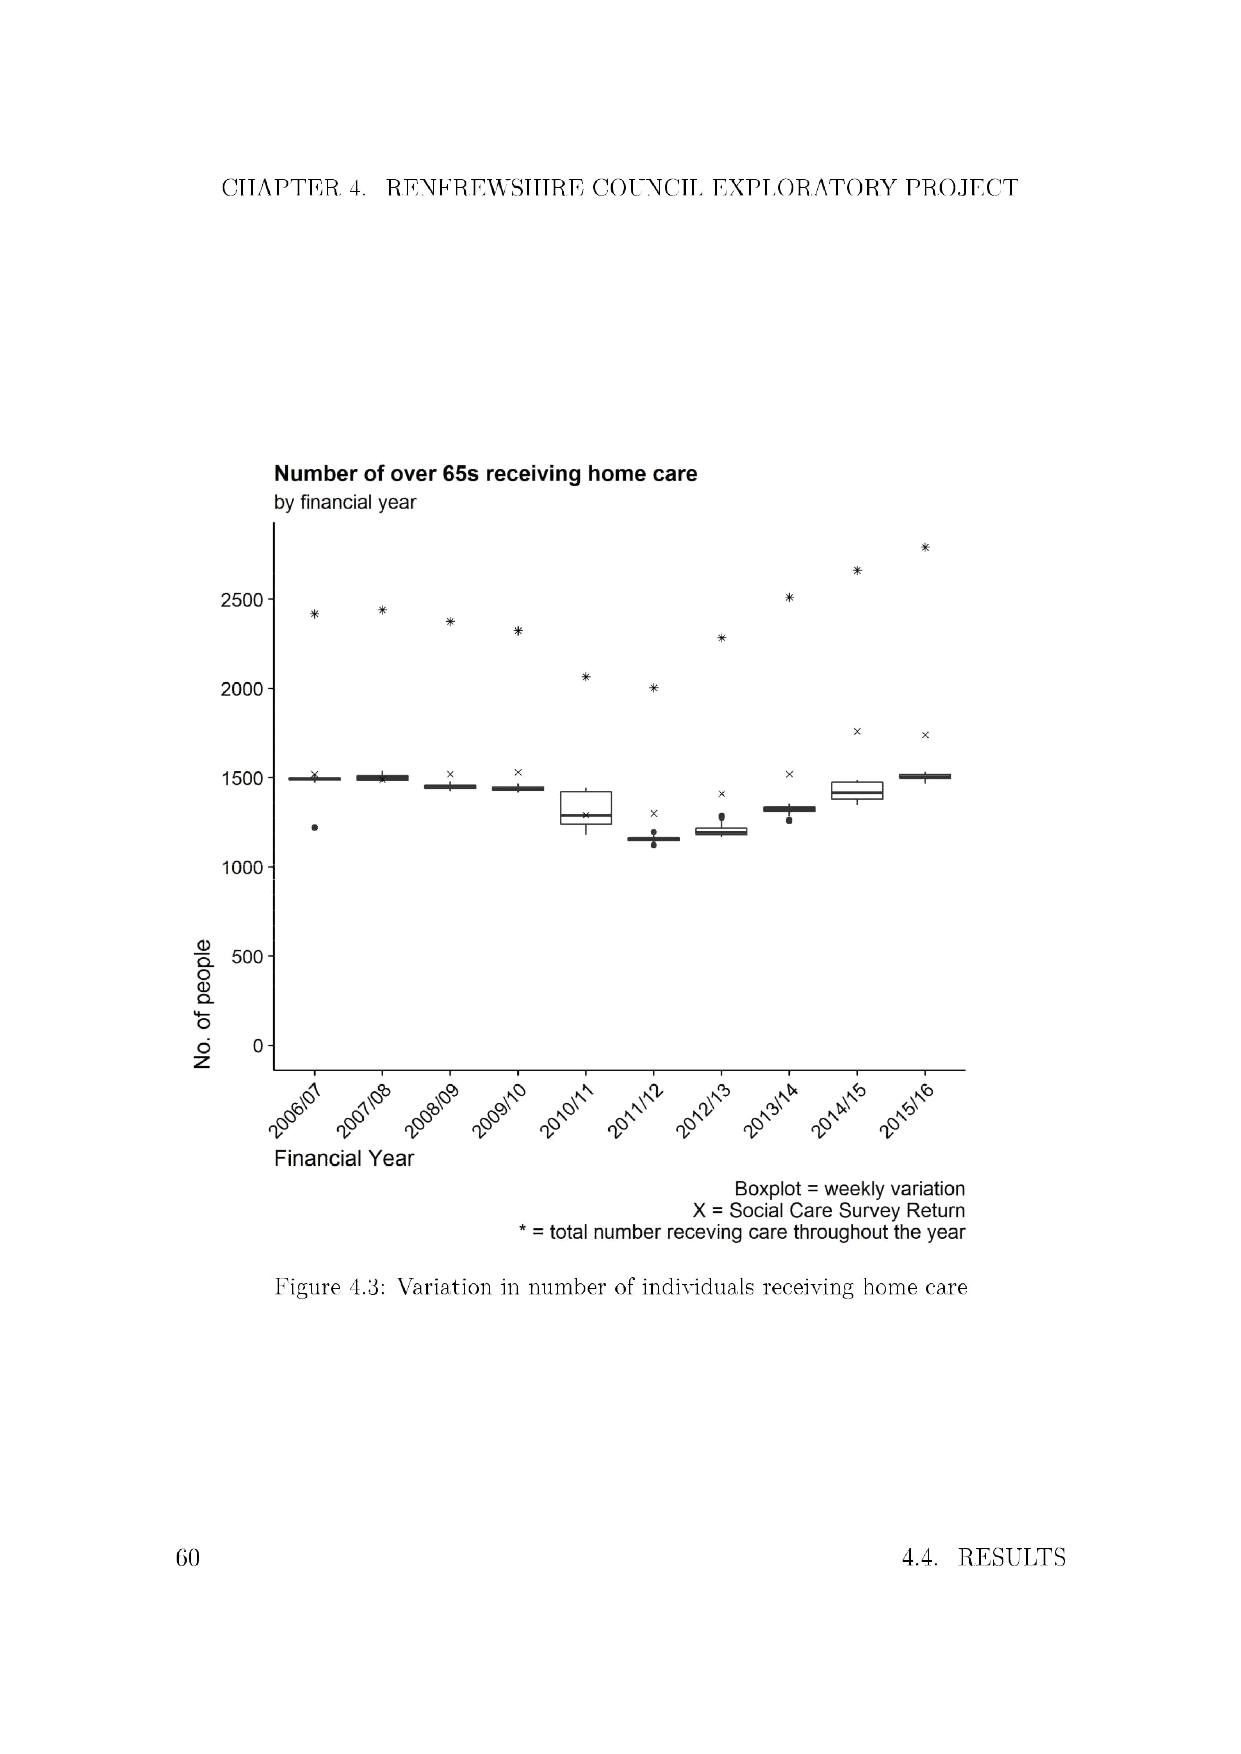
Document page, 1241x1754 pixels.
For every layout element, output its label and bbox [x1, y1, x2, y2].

picture [174, 1546, 200, 1568]
picture [221, 176, 1020, 198]
picture [900, 1546, 1067, 1568]
picture [175, 451, 977, 1301]
